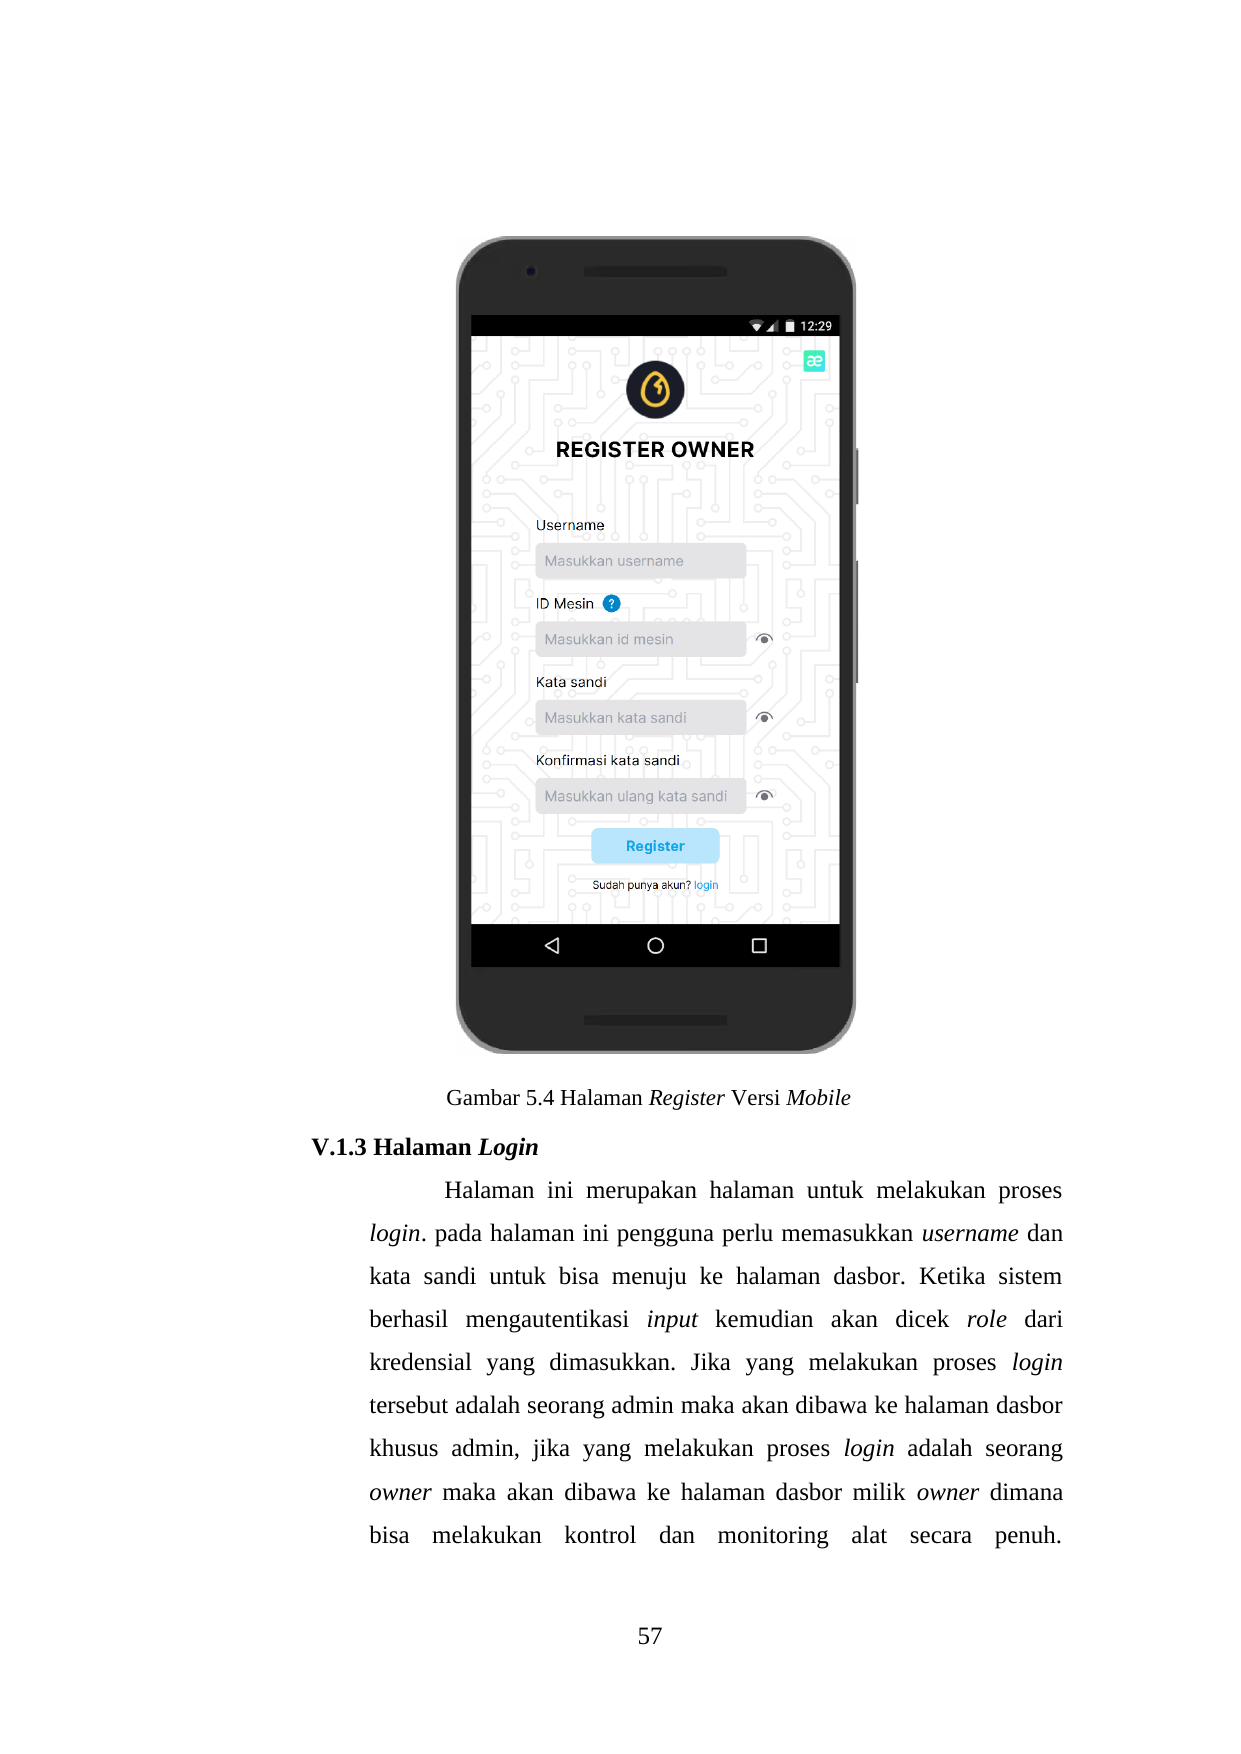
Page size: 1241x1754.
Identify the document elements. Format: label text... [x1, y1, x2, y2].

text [369, 1175, 1063, 1548]
picture [455, 236, 859, 1054]
subtitle Halaman Login [311, 1132, 1063, 1160]
text Gambar 5.4 Halaman Register Versi Mobile [236, 1084, 1063, 1111]
